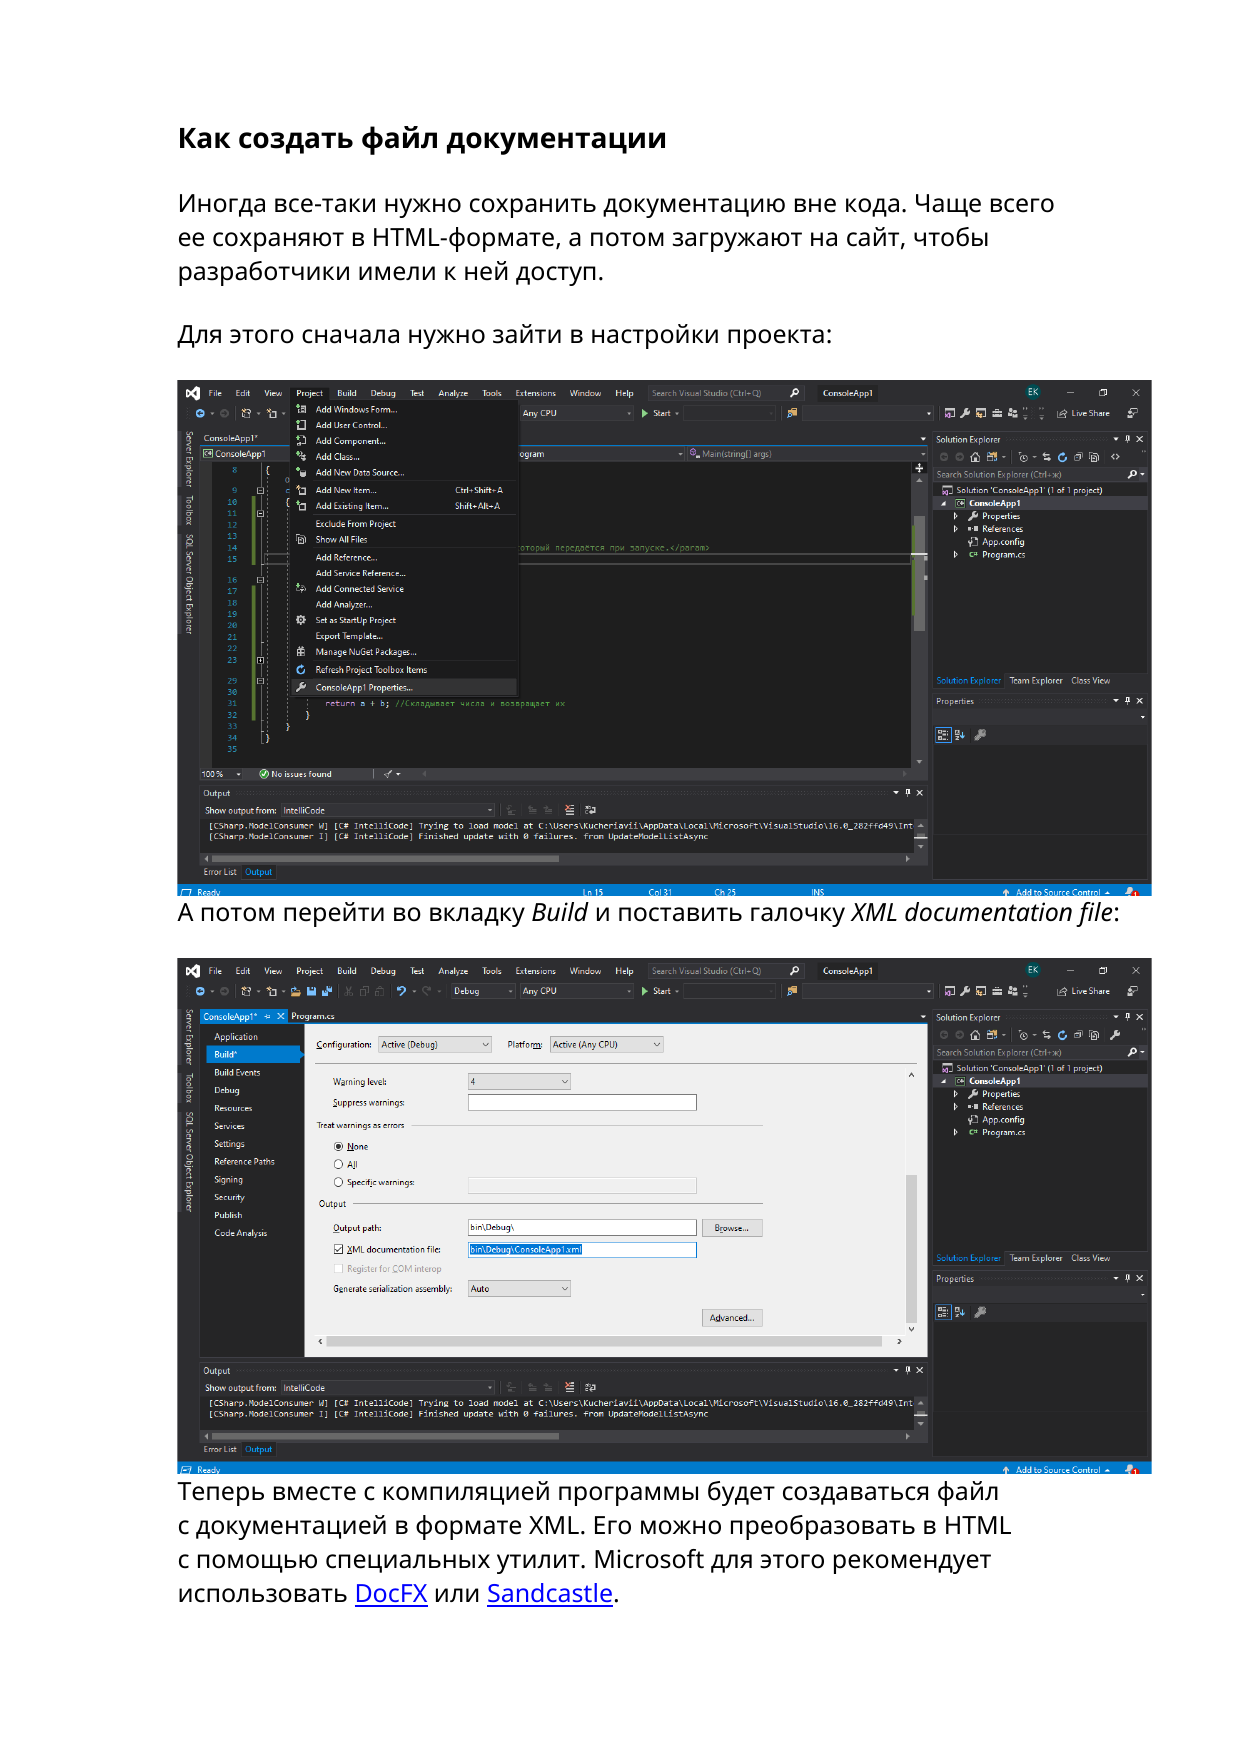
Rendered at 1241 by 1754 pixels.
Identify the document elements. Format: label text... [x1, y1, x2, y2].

text Теперь вместе с компиляцией программы будет создаваться файл с документацией в формате XML. Его можно преобразовать в HTML с помощью специальных утилит. Microsoft для этого рекомендует использовать DocFX или Sandcastle. [177, 1474, 1152, 1610]
picture [177, 958, 1152, 1474]
text Как создать файл документации [177, 118, 1152, 156]
picture [177, 380, 1152, 896]
text Иногда все-таки нужно сохранить документацию вне кода. Чаще всего ее сохраняют в HTML-формате, а потом загружают на сайт, чтобы разработчики имели к ней доступ. [177, 186, 1152, 288]
text А потом перейти во вкладку Build и поставить галочку XML documentation file: [177, 896, 1152, 929]
text Для этого сначала нужно зайти в настройки проекта: [177, 317, 1152, 351]
